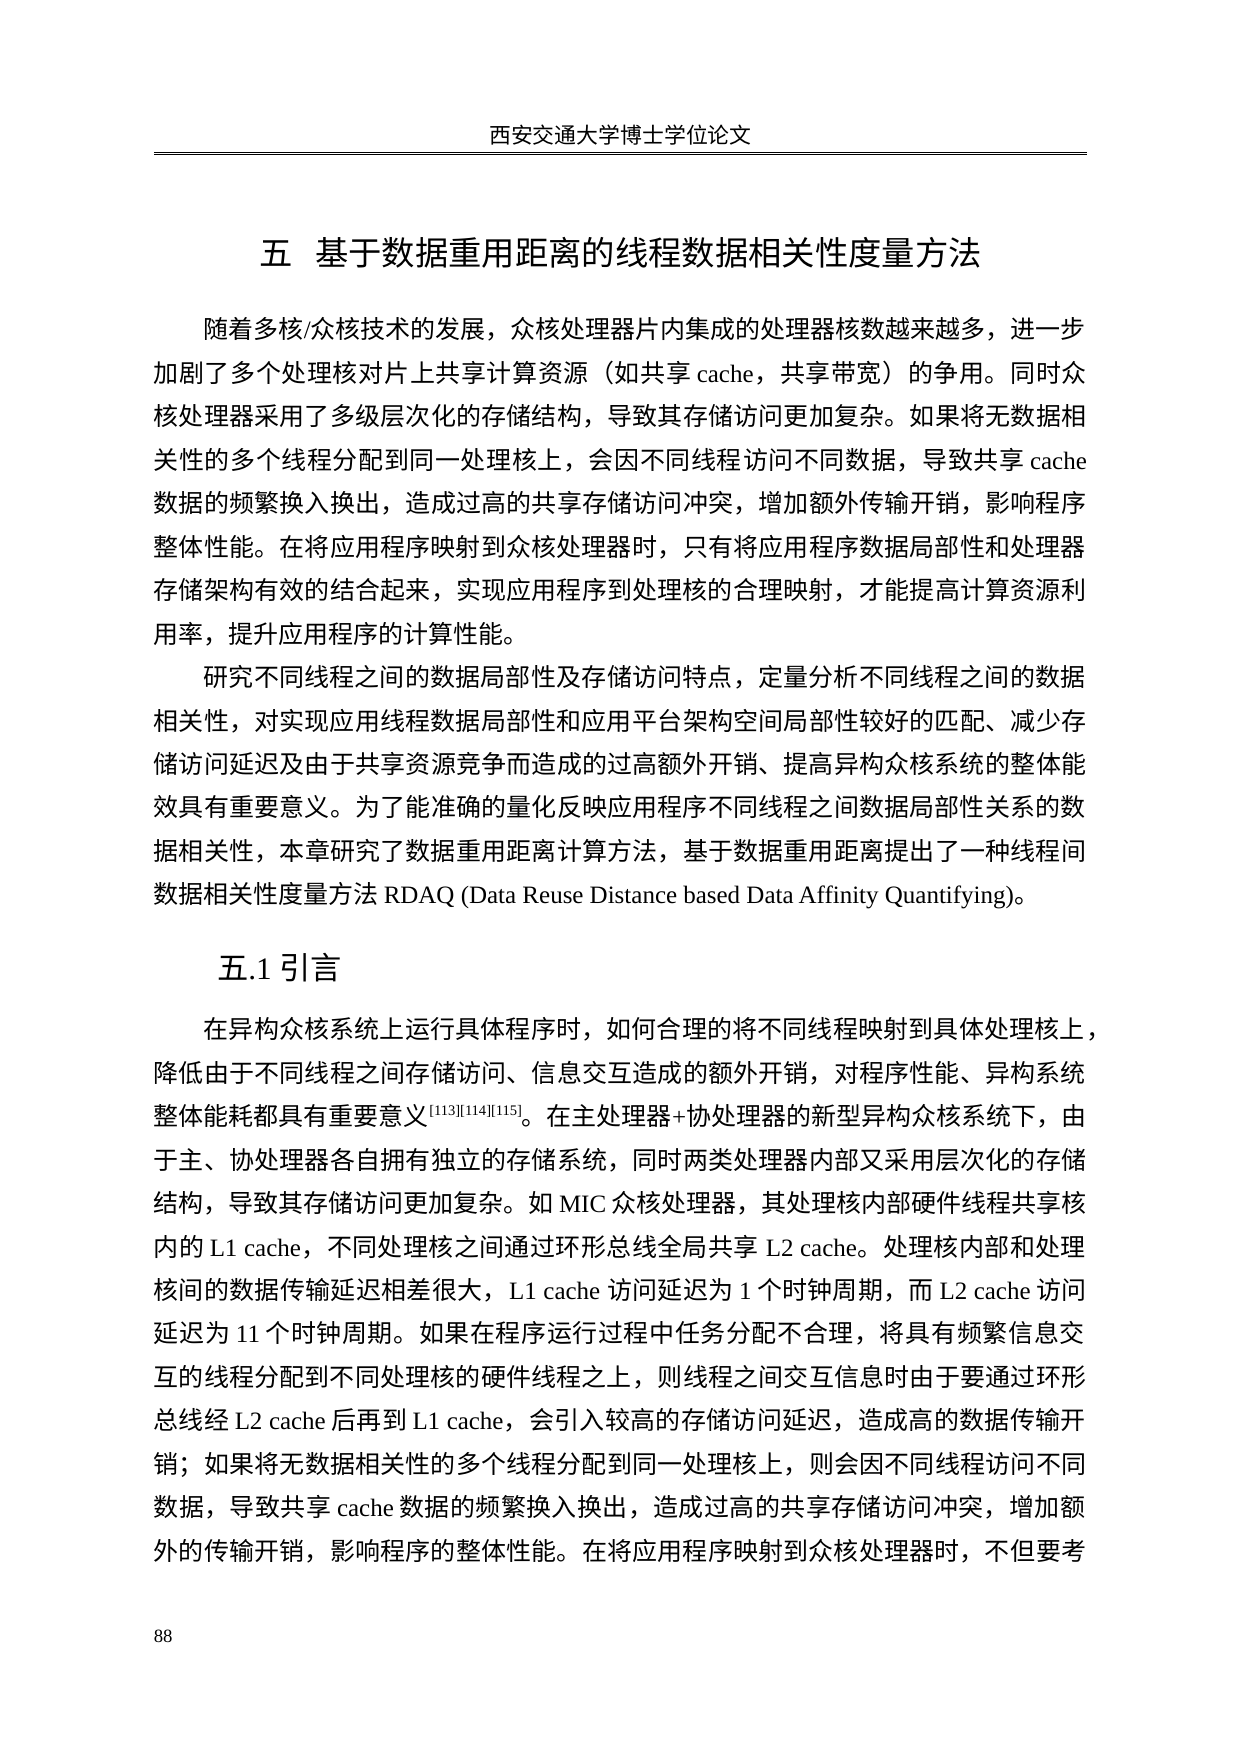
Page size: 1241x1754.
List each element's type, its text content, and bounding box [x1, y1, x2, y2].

text 研究不同线程之间的数据局部性及存储访问特点，定量分析不同线程之间的数据相关性，对实现应用线程数据局部性和应用平台架构空间局部性较好的匹配、减少存储访问延迟及由于共享资源竞争而造成的过高额外开销、提高异构众核系统的整体能效具有重要意义。为了能准确的量化反映应用程序不同线程之间数据局部性关系的数据相关性，本章研究了数据重用距离计算方法，基于数据重用距离提出了一种线程间数据相关性度量方法RDAQ (Data Reuse Distance based Data Affinity Quantifying)。 [153, 657, 1087, 911]
subtitle 引言 [217, 943, 1087, 988]
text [153, 1010, 1087, 1567]
subtitle 基于数据重用距离的线程数据相关性度量方法 [153, 227, 1087, 275]
text 随着多核/众核技术的发展，众核处理器片内集成的处理器核数越来越多，进一步加剧了多个处理核对片上共享计算资源（如共享cache，共享带宽）的争用。同时众核处理器采用了多级层次化的存储结构，导致其存储访问更加复杂。如果将无数据相关性的多个线程分配到同一处理核上，会因不同线程访问不同数据，导致共享cache数据的频繁换入换出，造成过高的共享存储访问冲突，增加额外传输开销，影响程序整体性能。在将应用程序映射到众核处理器时，只有将应用程序数据局部性和处理器存储架构有效的结合起来，实现应用程序到处理核的合理映射，才能提高计算资源利用率，提升应用程序的计算性能。 [153, 310, 1087, 650]
